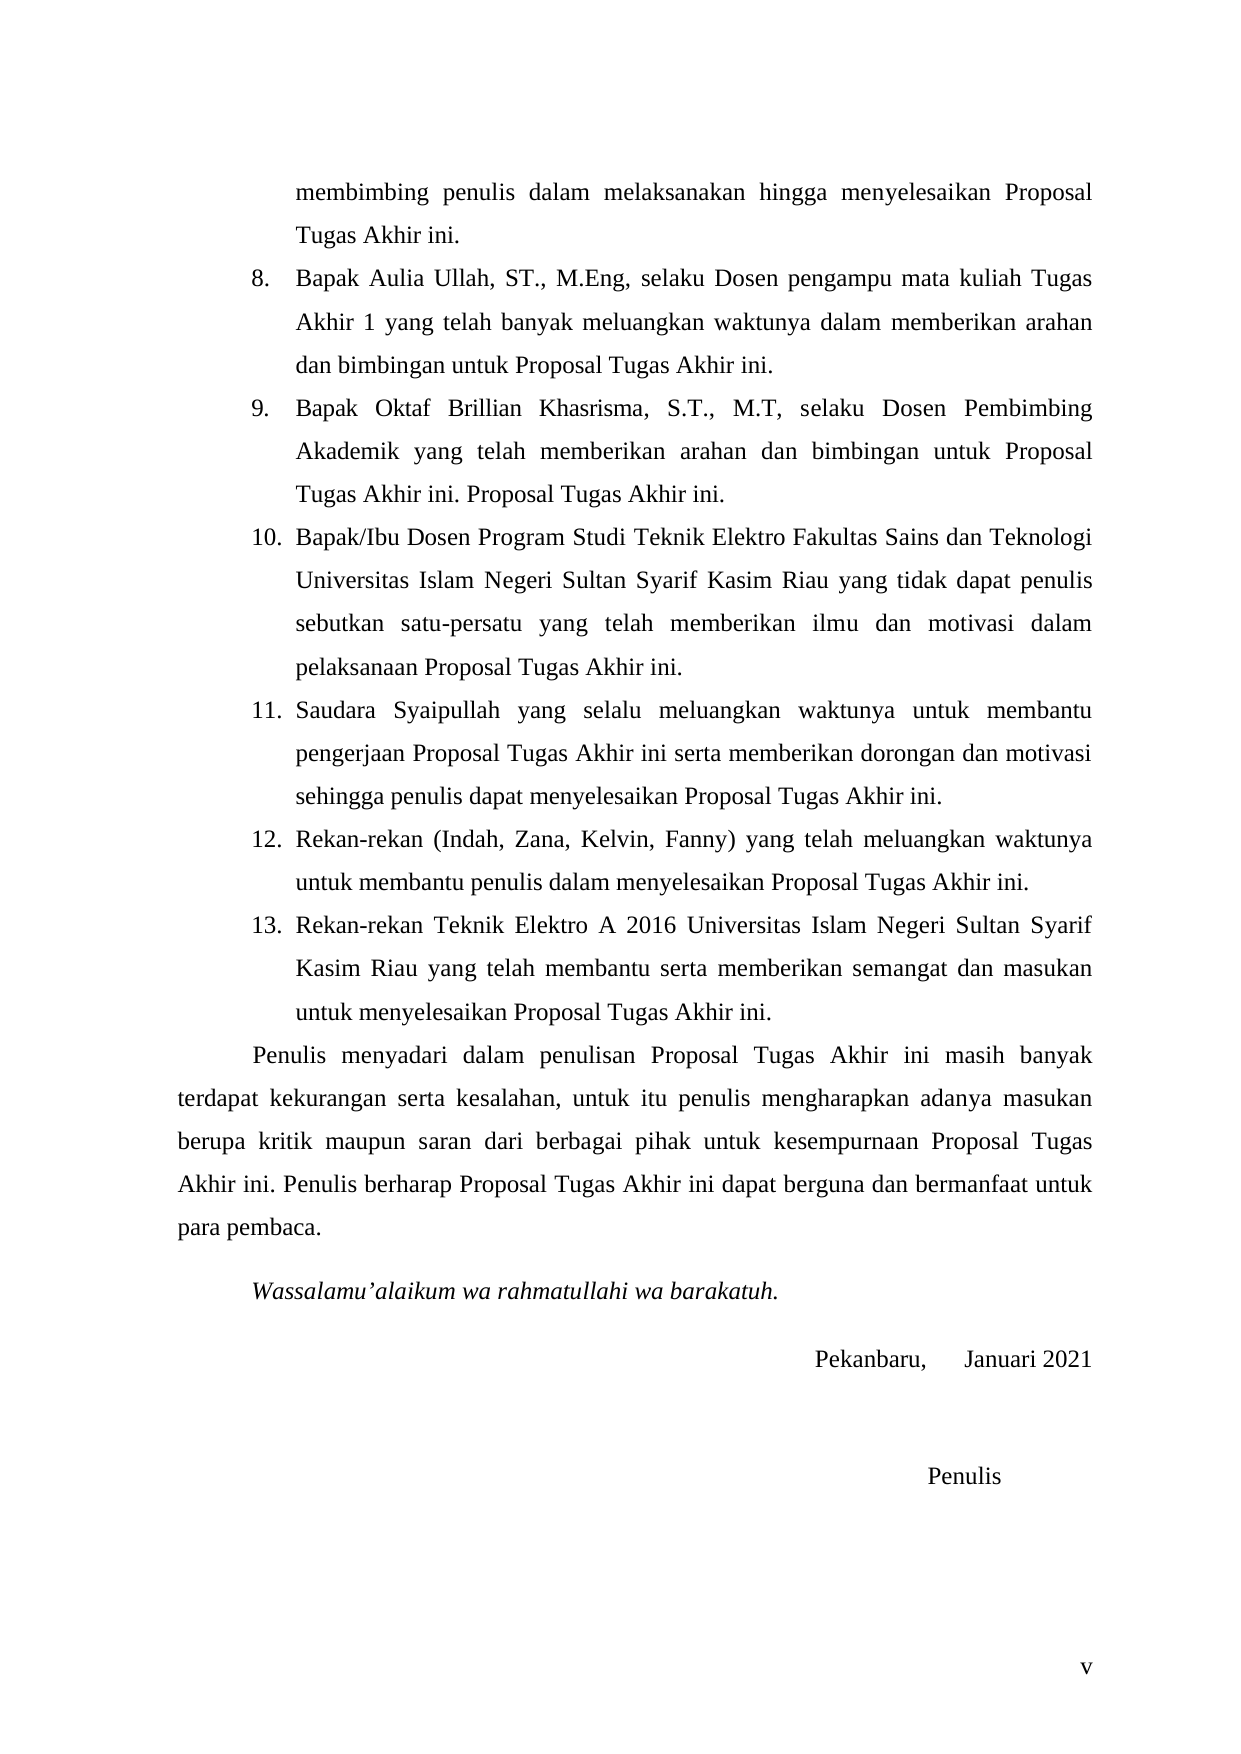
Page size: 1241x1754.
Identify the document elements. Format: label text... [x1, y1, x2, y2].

text Penulis menyadari dalam penulisan Proposal Tugas Akhir ini masih banyak terdapat kekurangan serta kesalahan, untuk itu penulis mengharapkan adanya masukan berupa kritik maupun saran dari berbagai pihak untuk kesempurnaan Proposal Tugas Akhir ini. Penulis berharap Proposal Tugas Akhir ini dapat berguna dan bermanfaat untuk para pembaca. [177, 1040, 1092, 1241]
list Rekan-rekan Teknik Elektro A 2016 Universitas Islam Negeri Sultan Syarif Kasim Riau yang telah membantu serta memberikan semangat dan masukan untuk menyelesaikan Proposal Tugas Akhir ini. [251, 910, 1092, 1025]
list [251, 177, 1092, 249]
text Wassalamu’alaikum wa rahmatullahi wa barakatuh. [251, 1276, 1092, 1305]
list Bapak Aulia Ullah, ST., M.Eng, selaku Dosen pengampu mata kuliah Tugas Akhir 1 yang telah banyak meluangkan waktunya dalam memberikan arahan dan bimbingan untuk Proposal Tugas Akhir ini. [251, 263, 1092, 378]
list Bapak/Ibu Dosen Program Studi Teknik Elektro Fakultas Sains dan Teknologi Universitas Islam Negeri Sultan Syarif Kasim Riau yang tidak dapat penulis sebutkan satu-persatu yang telah memberikan ilmu dan motivasi dalam pelaksanaan Proposal Tugas Akhir ini. [251, 522, 1092, 680]
text Pekanbaru, Januari 2021 [177, 1344, 1092, 1373]
list Saudara Syaipullah yang selalu meluangkan waktunya untuk membantu pengerjaan Proposal Tugas Akhir ini serta memberikan dorongan dan motivasi sehingga penulis dapat menyelesaikan Proposal Tugas Akhir ini. [251, 695, 1092, 810]
list Rekan-rekan (Indah, Zana, Kelvin, Fanny) yang telah meluangkan waktunya untuk membantu penulis dalam menyelesaikan Proposal Tugas Akhir ini. [251, 824, 1092, 896]
list Bapak Oktaf Brillian Khasrisma, S.T., M.T, selaku Dosen Pembimbing Akademik yang telah memberikan arahan dan bimbingan untuk Proposal Tugas Akhir ini. Proposal Tugas Akhir ini. [251, 393, 1092, 508]
text Penulis [852, 1461, 1093, 1490]
